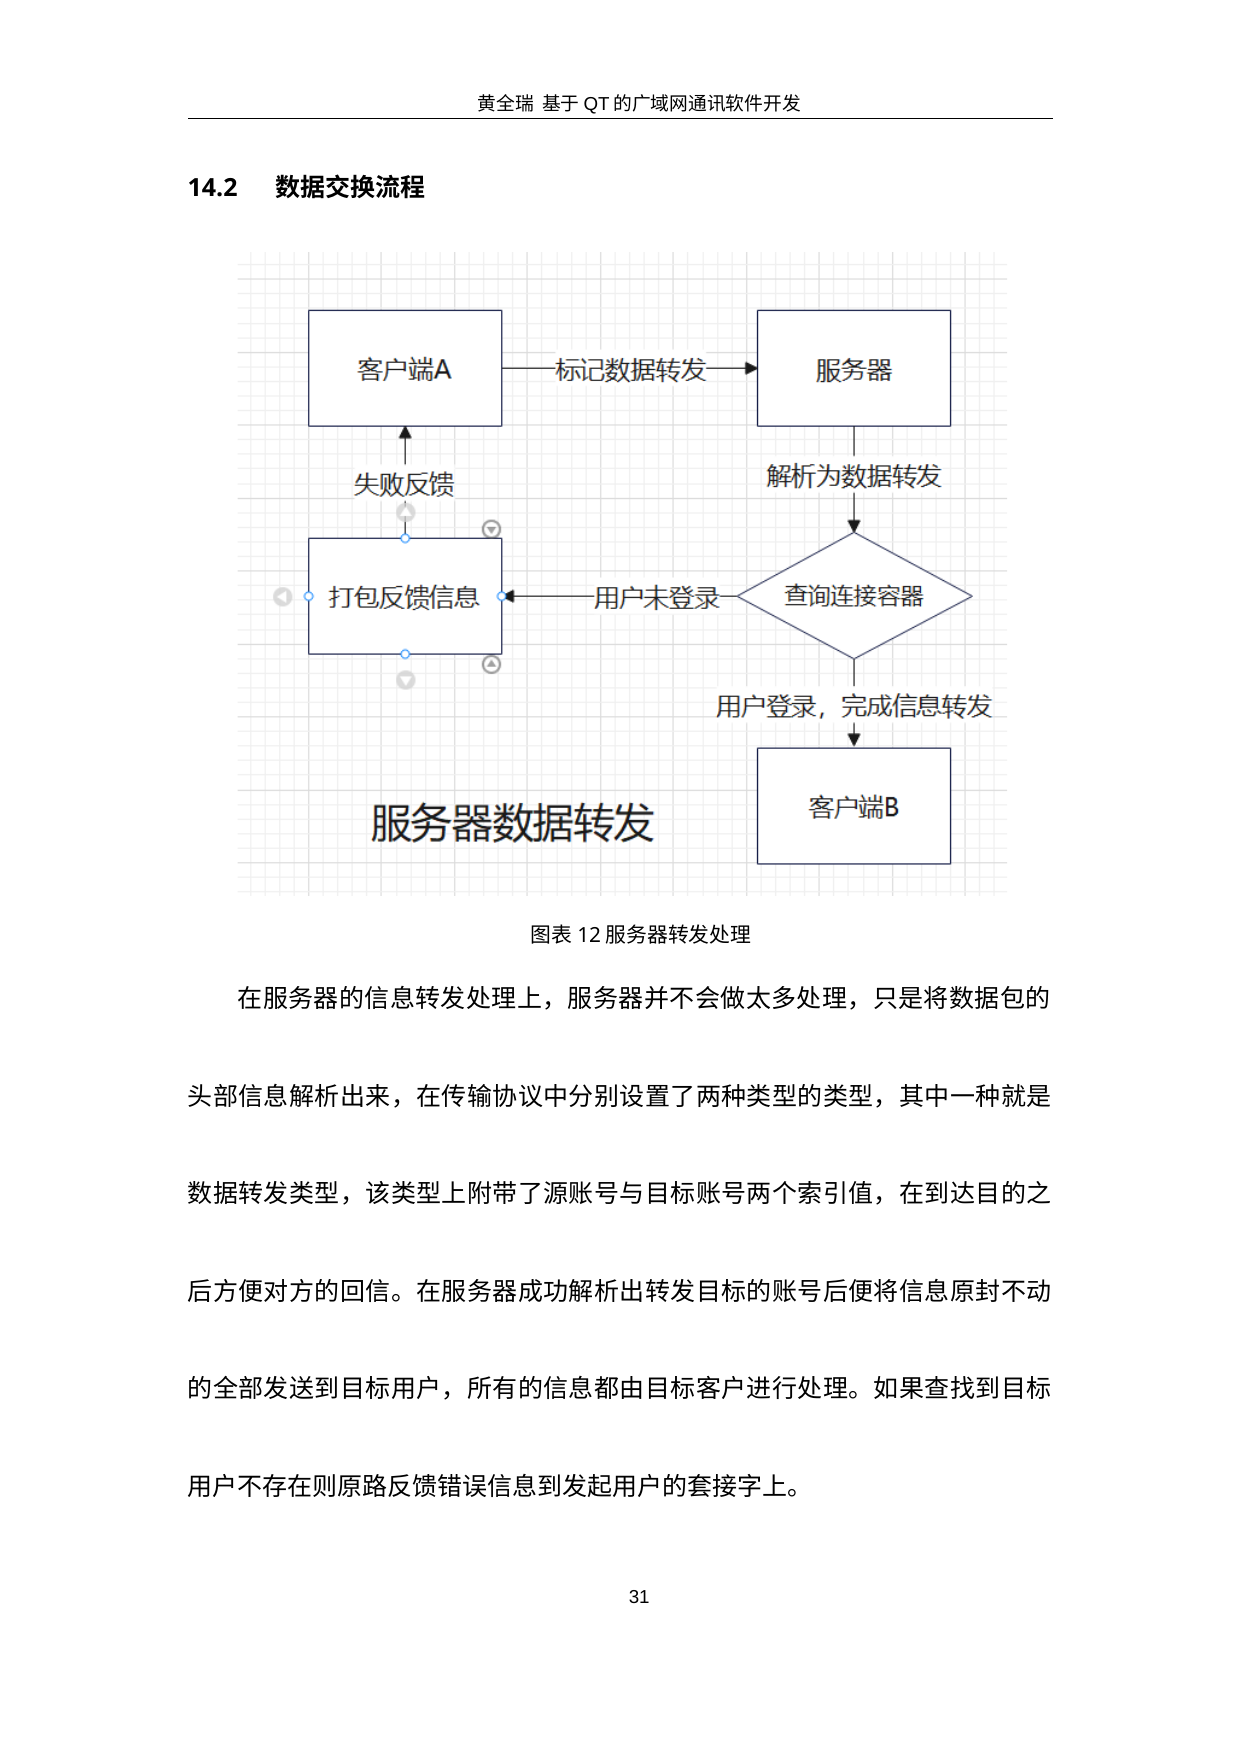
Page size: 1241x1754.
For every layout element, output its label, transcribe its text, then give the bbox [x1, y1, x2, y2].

text 在服务器的信息转发处理上，服务器并不会做太多处理，只是将数据包的头部信息解析出来，在传输协议中分别设置了两种类型的类型，其中一种就是数据转发类型，该类型上附带了源账号与目标账号两个索引值，在到达目的之后方便对方的回信。在服务器成功解析出转发目标的账号后便将信息原封不动的全部发送到目标用户，所有的信息都由目标客户进行处理。如果查找到目标用户不存在则原路反馈错误信息到发起用户的套接字上。 [187, 964, 1053, 1517]
subtitle 数据交换流程 [187, 153, 1053, 218]
text 图表 12 服务器转发处理 [187, 917, 1053, 949]
picture [237, 252, 1008, 896]
